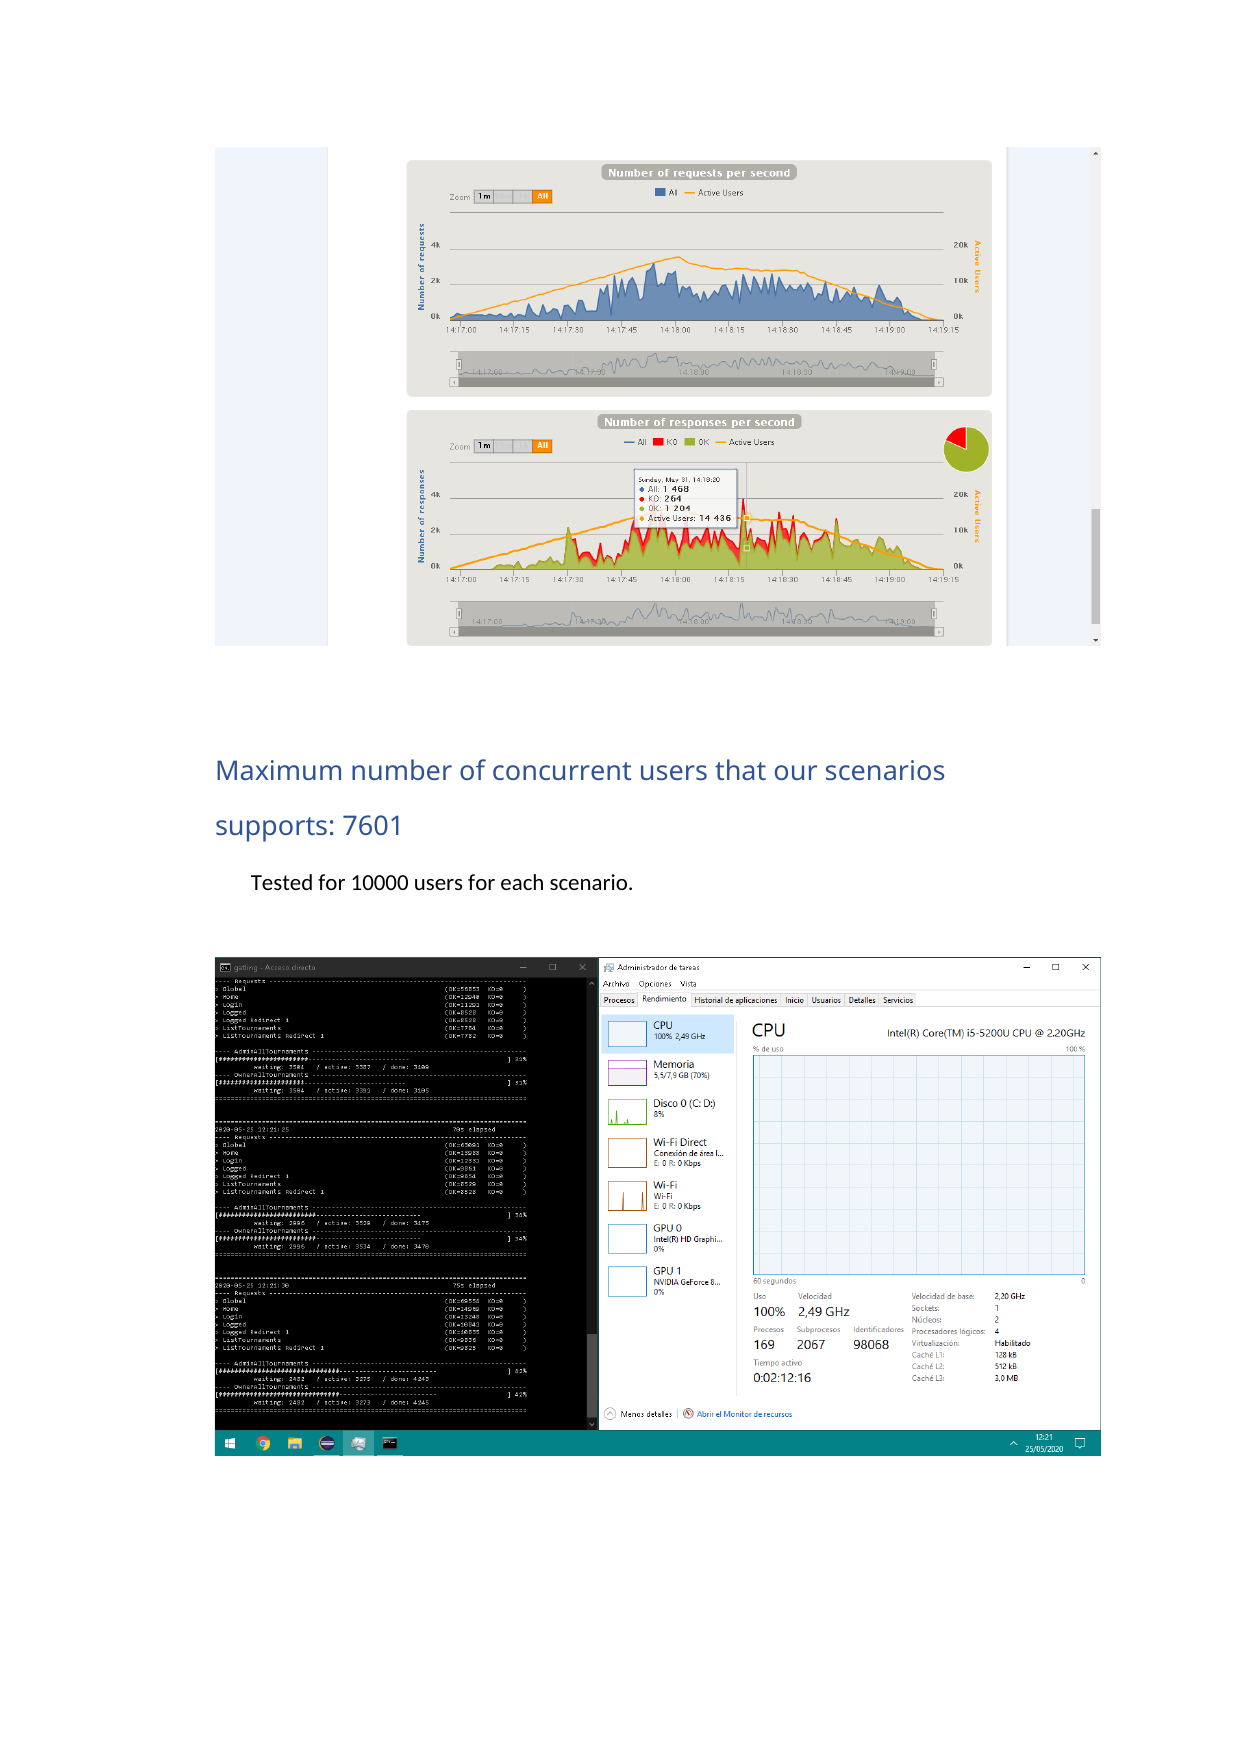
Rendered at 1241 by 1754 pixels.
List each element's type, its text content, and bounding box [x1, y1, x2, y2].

picture [214, 957, 1101, 1456]
text Tested for 10000 users for each scenario. [251, 868, 1063, 896]
subtitle Maximum number of concurrent users that our scenarios supports: 7601 [215, 752, 1063, 844]
picture [214, 147, 1101, 646]
